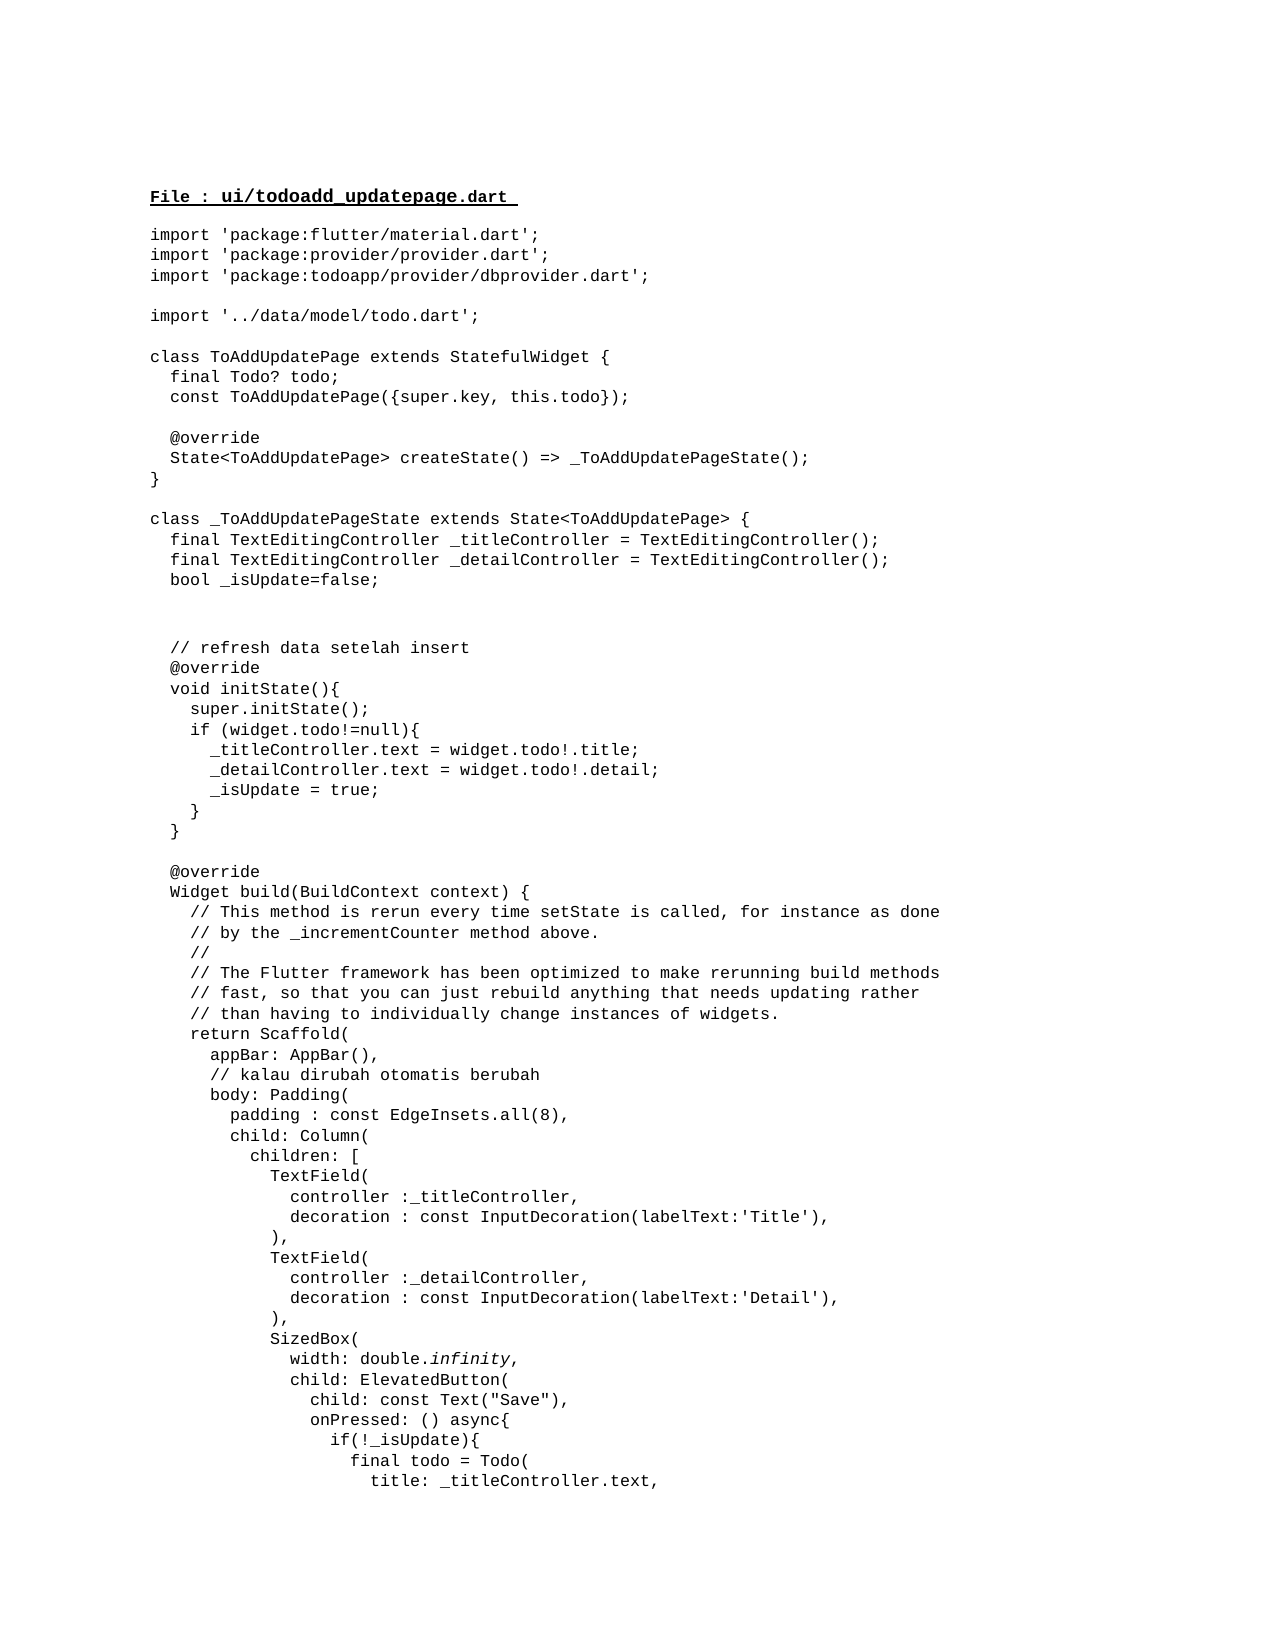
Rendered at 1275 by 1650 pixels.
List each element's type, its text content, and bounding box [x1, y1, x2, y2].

text import 'package:flutter/material.dart'; import 'package:provider/provider.dart'; import 'package:todoapp/provider/dbprovider.dart'; import '../data/model/todo.dart'; class ToAddUpdatePage extends StatefulWidget { final Todo? todo; const ToAddUpdatePage({super.key, this.todo}); @override State<ToAddUpdatePage> createState() => _ToAddUpdatePageState(); } class _ToAddUpdatePageState extends State<ToAddUpdatePage> { final TextEditingController _titleController = TextEditingController(); final TextEditingController _detailController = TextEditingController(); bool _isUpdate=false; [150, 227, 1125, 621]
text File : ui/todoadd_updatepage.dart [150, 187, 1125, 208]
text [150, 640, 1125, 1491]
